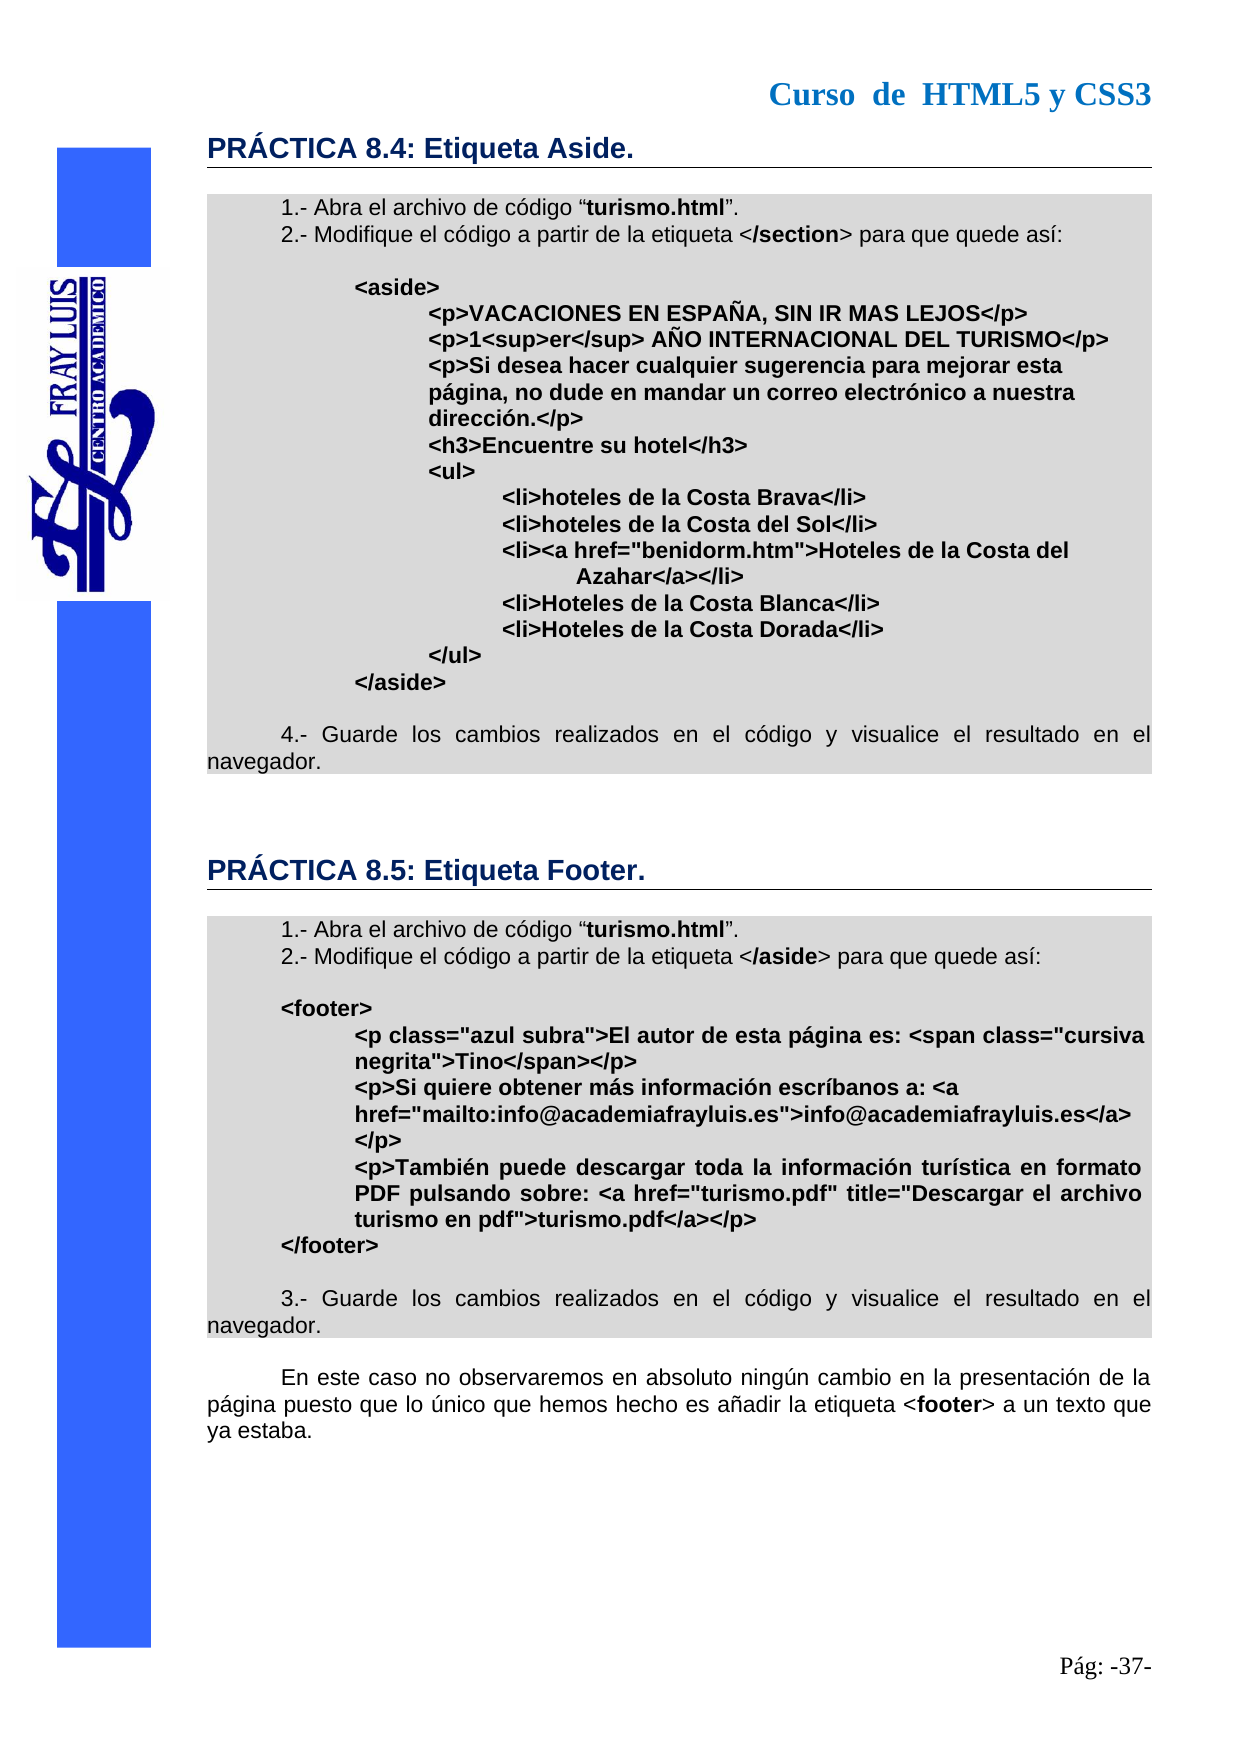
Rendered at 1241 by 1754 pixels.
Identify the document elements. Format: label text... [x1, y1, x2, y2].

text <p>También puede descargar toda la información turística en formato PDF pulsando sobre: <a href="turismo.pdf" title="Descargar el archivo turismo en pdf">turismo.pdf</a></p> [207, 1153, 1152, 1232]
text <li>hoteles de la Costa Brava</li> [207, 484, 1152, 511]
text PRÁCTICA 8.4: Etiqueta Aside. [207, 131, 1152, 167]
text página, no dude en mandar un correo electrónico a nuestra [207, 379, 1152, 405]
text 2.- Modifique el código a partir de la etiqueta </section> para que quede así: [207, 221, 1152, 247]
text </footer> [207, 1232, 1152, 1259]
text 1.- Abra el archivo de código “turismo.html”. [207, 194, 1152, 221]
text <p class="azul subra">El autor de esta página es: <span class="cursiva negrita">Tino</span></p> [207, 1022, 1152, 1074]
text dirección.</p> [207, 405, 1152, 432]
text <li><a href="benidorm.htm">Hoteles de la Costa del Azahar</a></li> [207, 537, 1152, 590]
text 3.- Guarde los cambios realizados en el código y visualice el resultado en el navegador. [207, 1285, 1152, 1338]
text <aside> [207, 273, 1152, 300]
text </aside> [207, 669, 1152, 695]
text 2.- Modifique el código a partir de la etiqueta </aside> para que quede así: [207, 943, 1152, 969]
text 4.- Guarde los cambios realizados en el código y visualice el resultado en el navegador. [207, 721, 1152, 774]
text </ul> [207, 642, 1152, 669]
text <li>hoteles de la Costa del Sol</li> [207, 511, 1152, 537]
text <li>Hoteles de la Costa Blanca</li> [207, 590, 1152, 616]
text En este caso no observaremos en absoluto ningún cambio en la presentación de la página puesto que lo único que hemos hecho es añadir la etiqueta <footer> a un texto que ya estaba. [207, 1364, 1152, 1443]
text <p>1<sup>er</sup> AÑO INTERNACIONAL DEL TURISMO</p> [207, 326, 1152, 352]
text <li>Hoteles de la Costa Dorada</li> [207, 616, 1152, 642]
text 1.- Abra el archivo de código “turismo.html”. [207, 916, 1152, 943]
text <p>Si quiere obtener más información escríbanos a: <a href="mailto:info@academiafrayluis.es">info@academiafrayluis.es</a> </p> [207, 1074, 1152, 1153]
text <p>VACACIONES EN ESPAÑA, SIN IR MAS LEJOS</p> [207, 300, 1152, 326]
text <h3>Encuentre su hotel</h3> [207, 432, 1152, 458]
text <p>Si desea hacer cualquier sugerencia para mejorar esta [207, 352, 1152, 379]
text <footer> [207, 995, 1152, 1022]
text PRÁCTICA 8.5: Etiqueta Footer. [207, 853, 1152, 889]
text <ul> [207, 458, 1152, 484]
